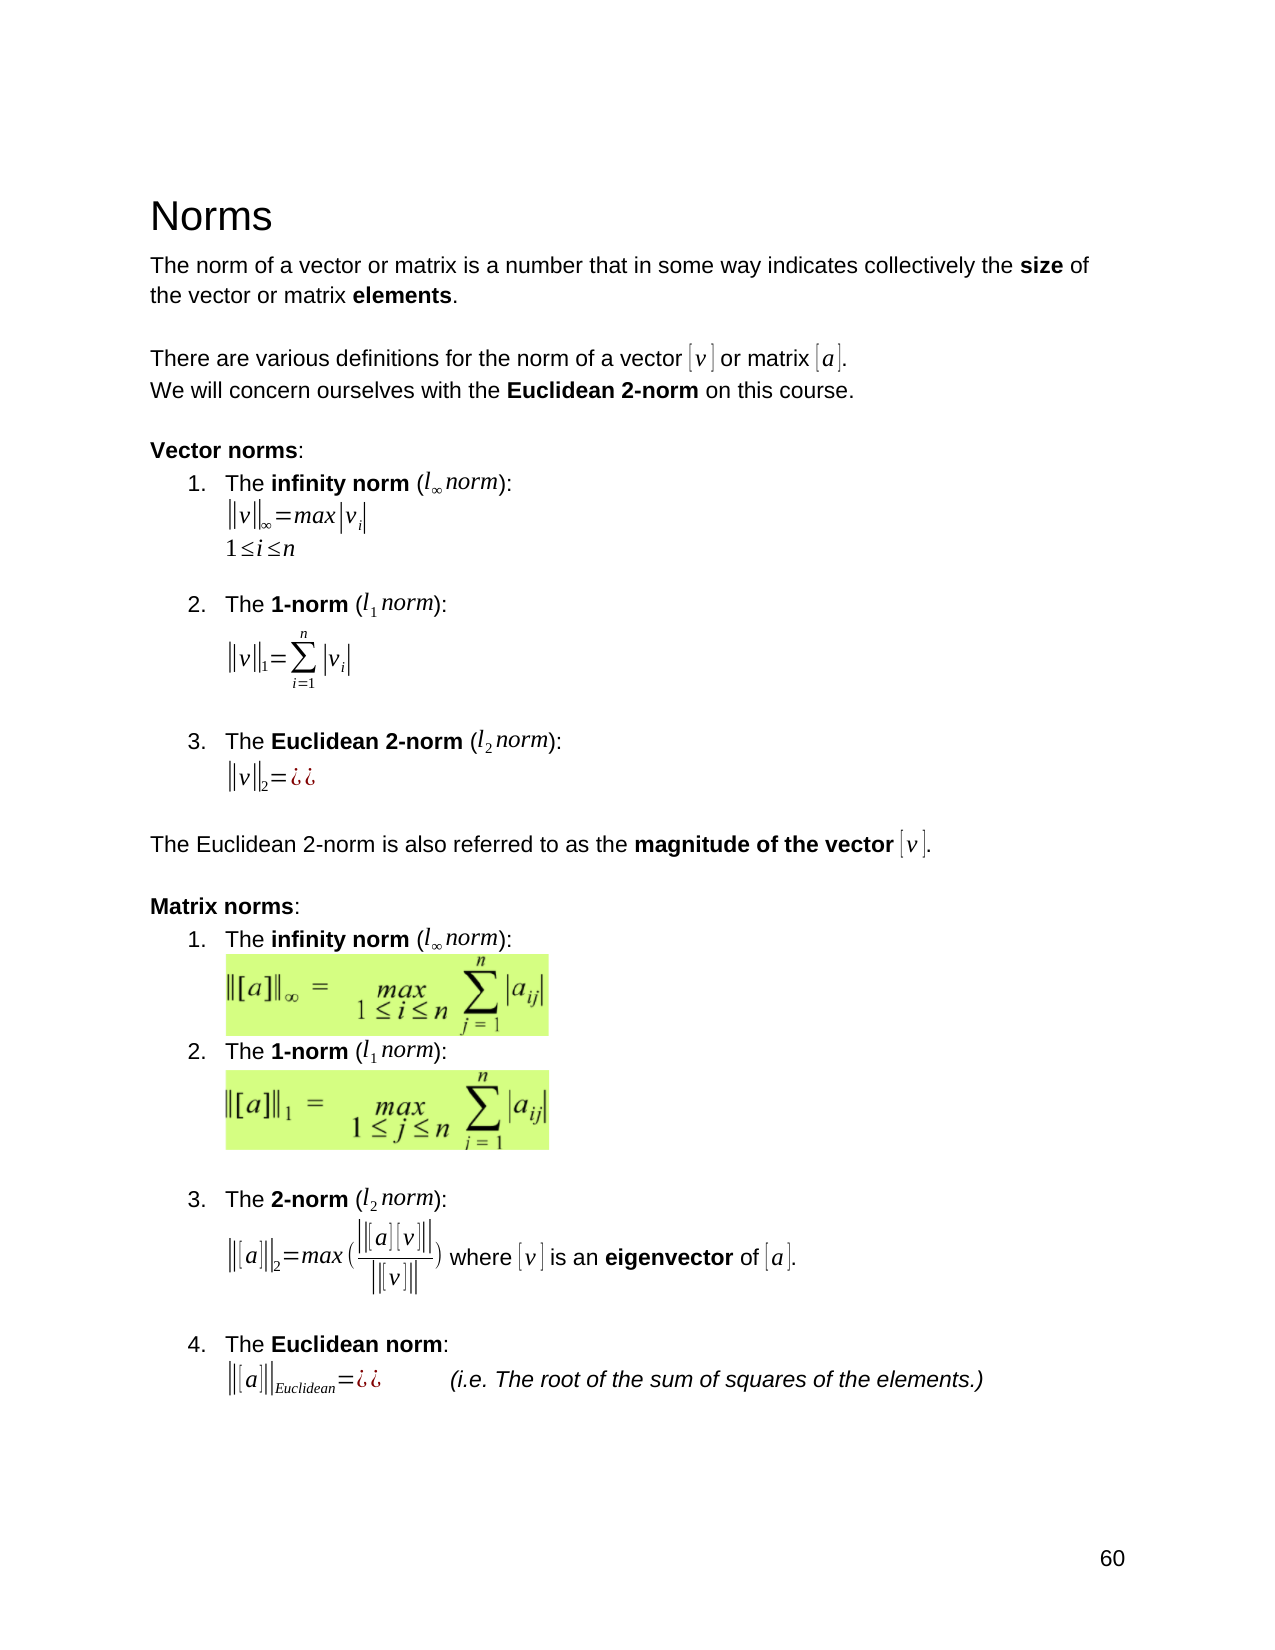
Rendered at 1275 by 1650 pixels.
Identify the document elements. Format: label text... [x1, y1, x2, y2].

list The 1-norm (): [187, 1035, 1125, 1179]
picture [225, 1070, 550, 1150]
text We will concern ourselves with the Euclidean 2-norm on this course. [150, 377, 1125, 403]
list The infinity norm (): [187, 923, 1125, 1035]
text Matrix norms: [150, 893, 1125, 919]
text Vector norms: [150, 437, 1125, 464]
text The norm of a vector or matrix is a number that in some way indicates collectively the size of the vector or matrix elements. [150, 252, 1125, 309]
list The Euclidean 2-norm (): [187, 726, 1125, 825]
list The 2-norm (): where is an eigenvector of . [187, 1183, 1125, 1327]
subtitle Norms [150, 192, 1125, 239]
picture [225, 954, 549, 1036]
text The Euclidean 2-norm is also referred to as the magnitude of the vector . [150, 829, 1125, 859]
list The 1-norm (): [187, 589, 1125, 722]
list The Euclidean norm: (i.e. The root of the sum of squares of the elements.) [187, 1331, 1125, 1398]
text There are various definitions for the norm of a vector or matrix . [150, 343, 1125, 373]
list The infinity norm (): [187, 468, 1125, 589]
